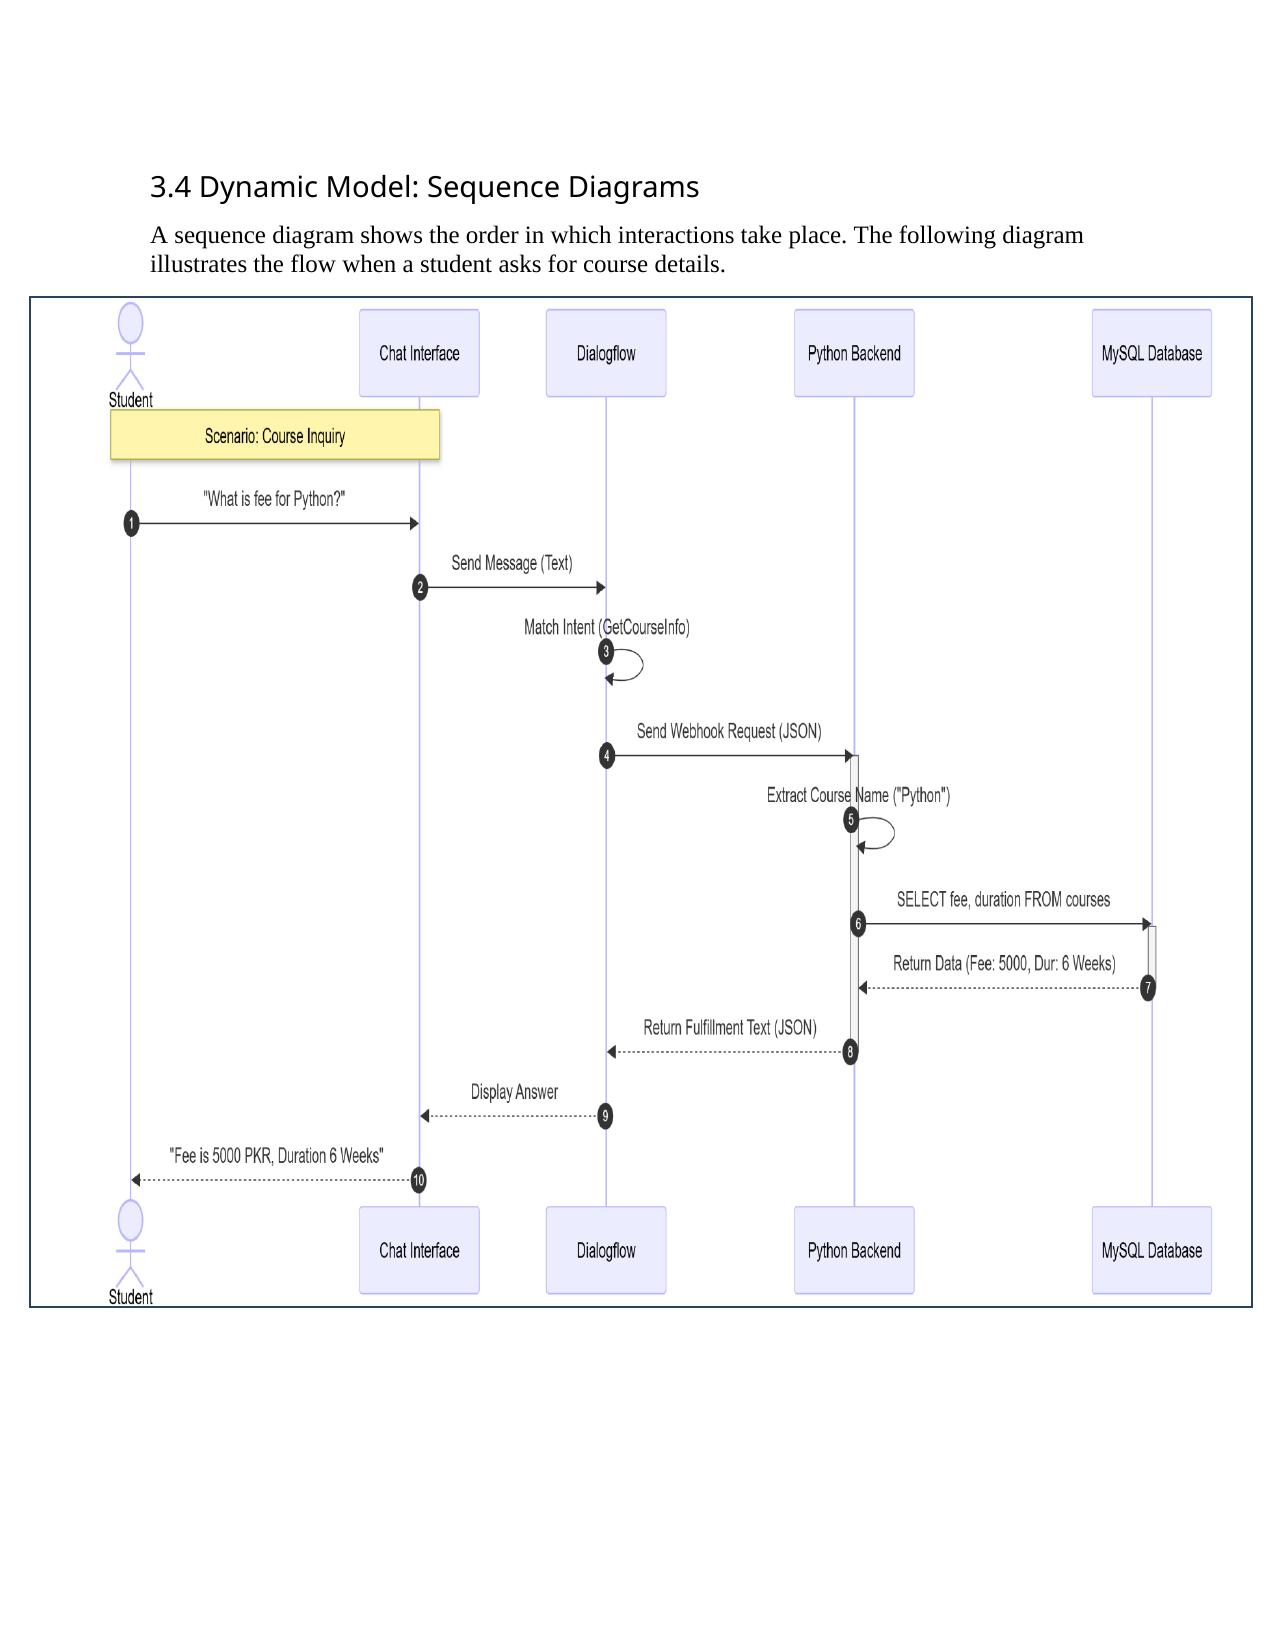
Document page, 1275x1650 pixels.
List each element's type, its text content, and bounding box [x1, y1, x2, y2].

text A sequence diagram shows the order in which interactions take place. The following diagram illustrates the flow when a student asks for course details. [150, 221, 1125, 278]
picture [31, 298, 1251, 1306]
subtitle 3.4 Dynamic Model: Sequence Diagrams [150, 167, 1125, 206]
